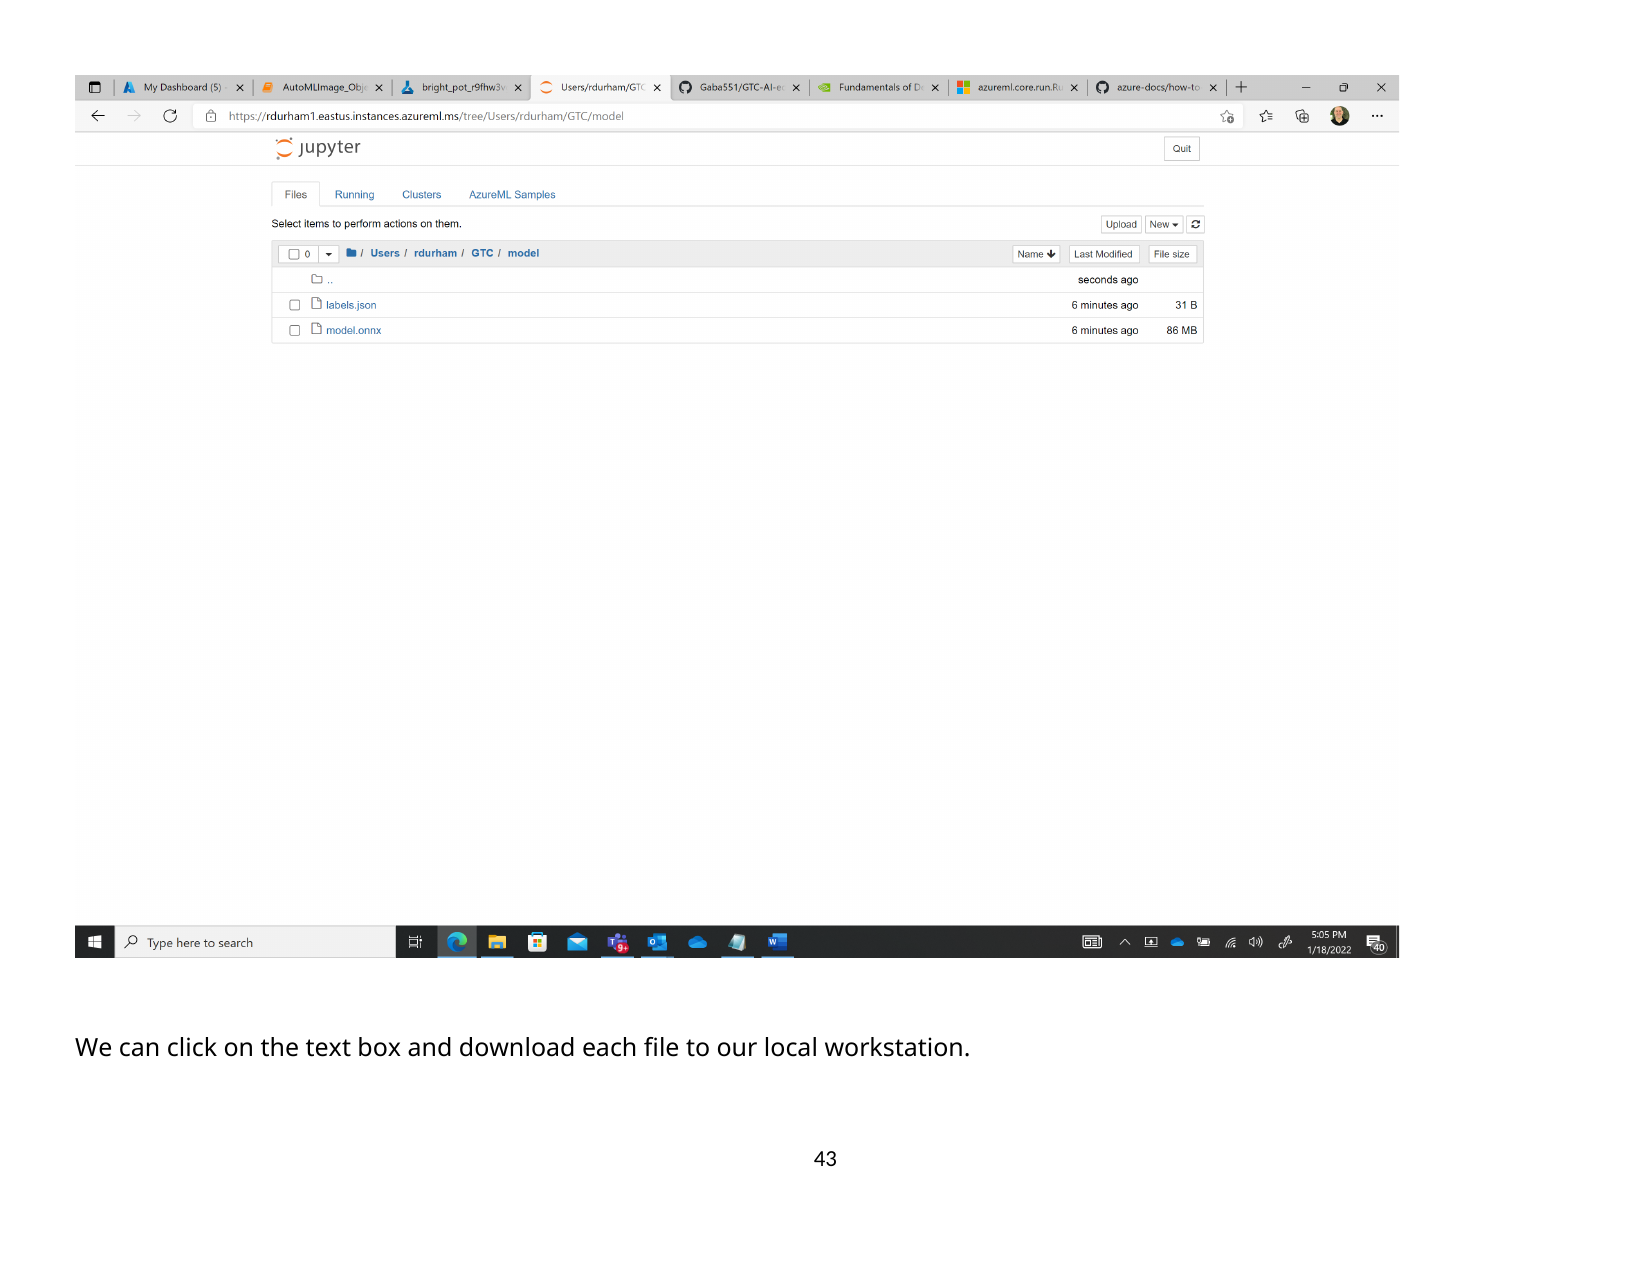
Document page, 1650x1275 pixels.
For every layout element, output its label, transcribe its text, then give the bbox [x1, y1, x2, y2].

picture [75, 75, 1400, 958]
text We can click on the text box and download each file to our local workstation. [75, 1030, 1575, 1064]
